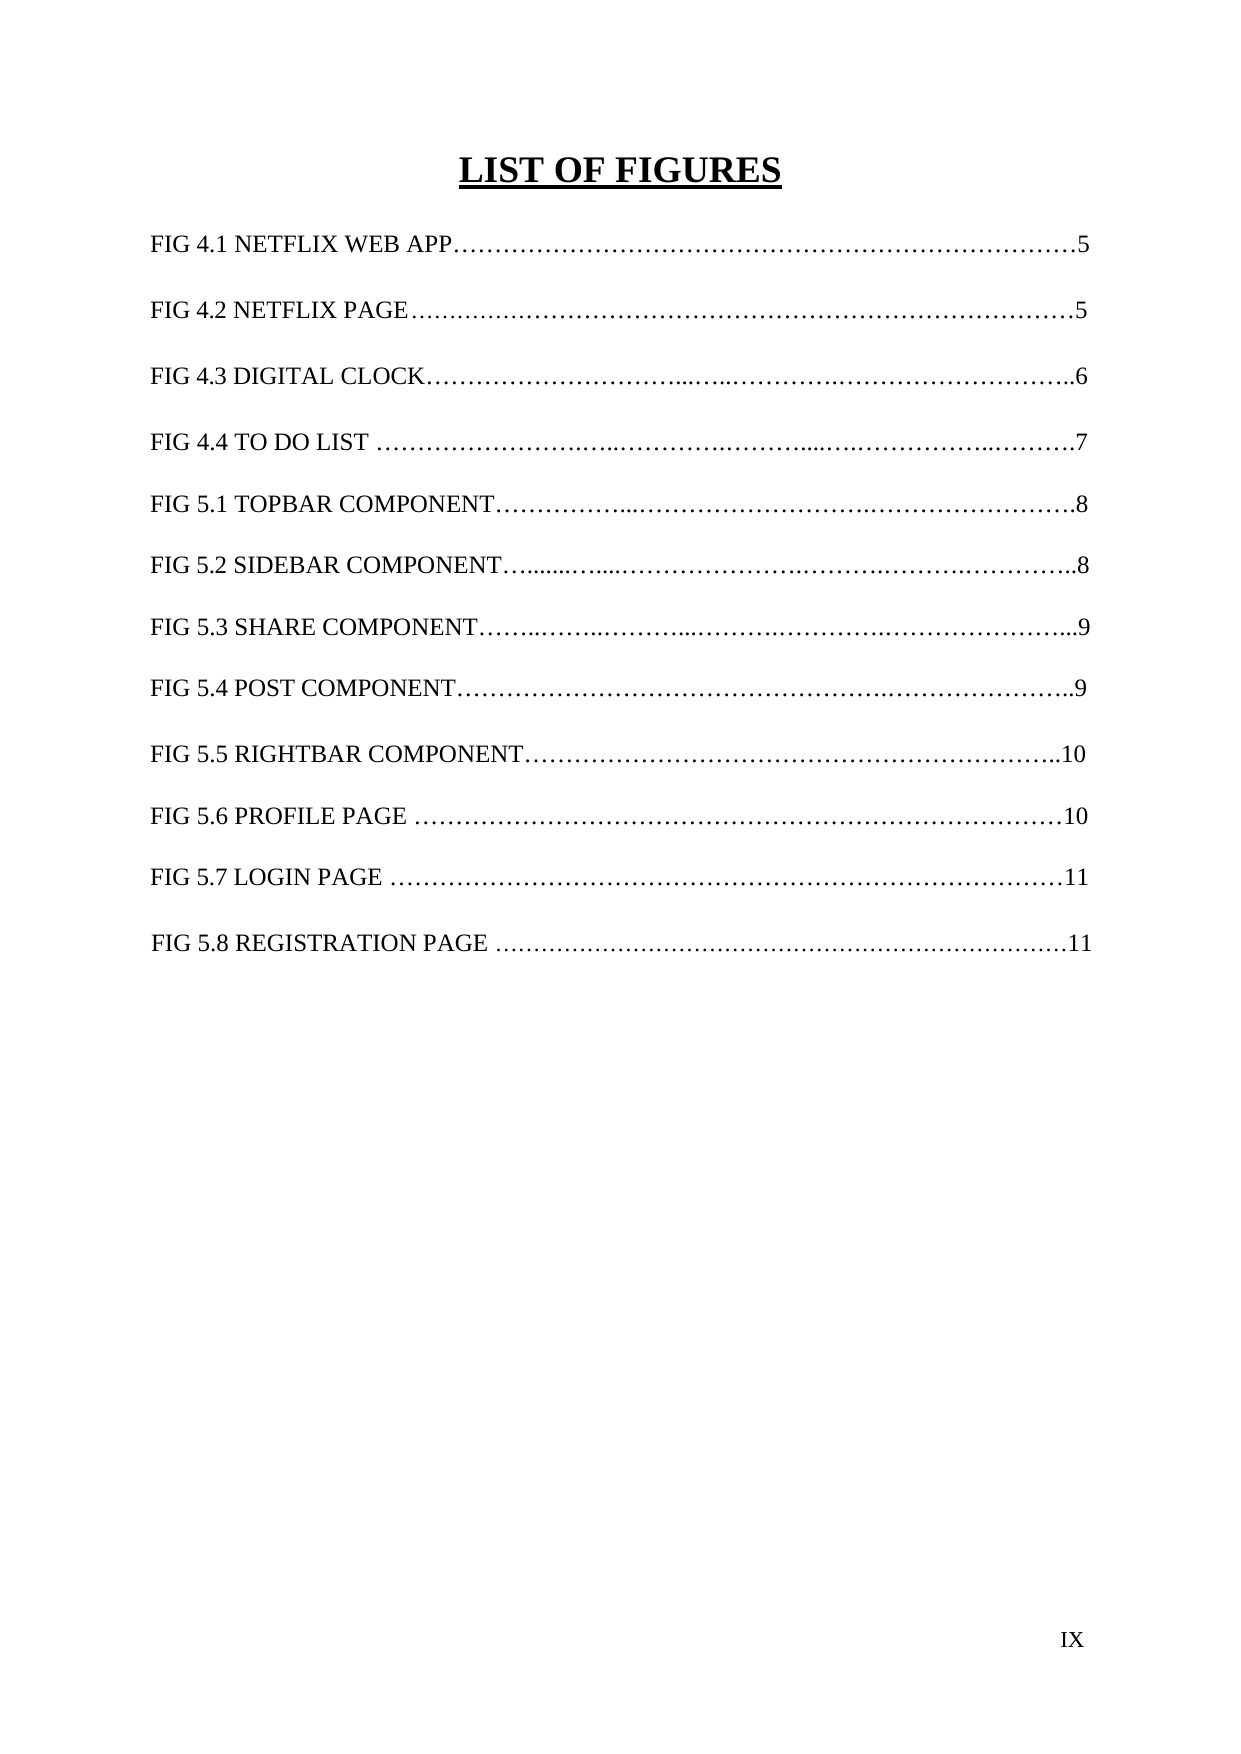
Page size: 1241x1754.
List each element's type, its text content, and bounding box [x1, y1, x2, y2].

text LIST OF FIGURES [458, 148, 1215, 191]
text FIG 5.5 RIGHTBAR COMPONENT………………………………………………………..10 [150, 739, 1215, 768]
text FIG 5.3 SHARE COMPONENT……..……..………...……….………….…………………...9 [150, 612, 1215, 640]
text FIG 4.4 TO DO LIST …………………….…..………….………....….……………..……….7 [119, 427, 1121, 456]
text FIG 5.6 PROFILE PAGE ……………………………………………………………………10 [150, 801, 1215, 829]
text FIG 5.4 POST COMPONENT…………………………………………….…………………..9 [150, 673, 1215, 702]
text FIG 5.7 LOGIN PAGE ………………………………………………………………………11 [150, 862, 1215, 891]
text FIG 4.3 DIGITAL CLOCK…………………………...…..………….………………………..6 [110, 361, 1215, 390]
text FIG 4.2 NETFLIX PAGE ………………………………………………………………………5 [110, 295, 1215, 324]
text FIG 4.1 NETFLIX WEB APP…………………………………………………………………5 [150, 229, 1215, 258]
text FIG 5.2 SIDEBAR COMPONENT….......…....………………….……….……….…………..8 [150, 550, 1215, 579]
text FIG 5.1 TOPBAR COMPONENT……………...……………………….…………………….8 [150, 489, 1215, 517]
text FIG 5.8 REGISTRATION PAGE …………………………………………………………………11 [119, 928, 1121, 957]
